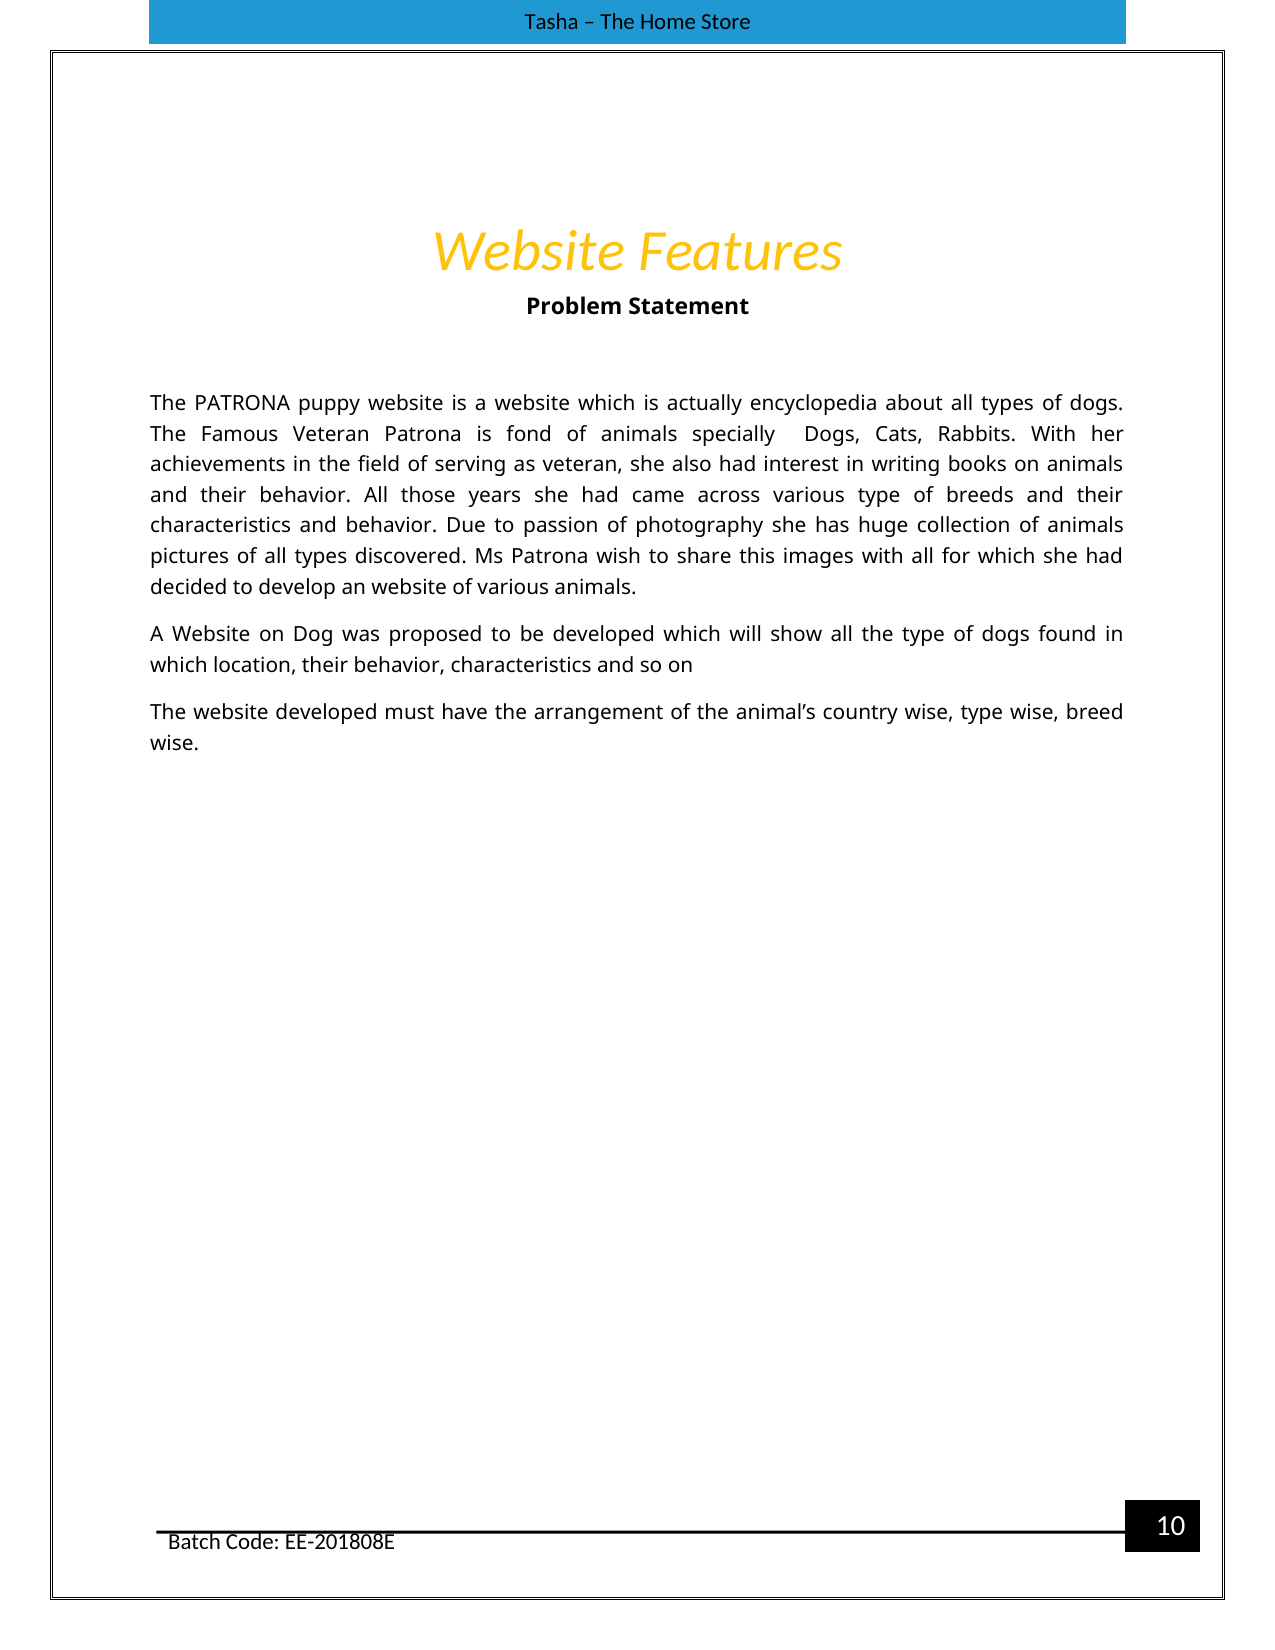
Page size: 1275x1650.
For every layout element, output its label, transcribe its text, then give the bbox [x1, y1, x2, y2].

text Problem Statement [150, 290, 1125, 322]
text The website developed must have the arrangement of the animal’s country wise, type wise, breed wise. [150, 697, 1125, 756]
text The PATRONA puppy website is a website which is actually encyclopedia about all types of dogs. The Famous Veteran Patrona is fond of animals specially Dogs, Cats, Rabbits. With her achievements in the field of serving as veteran, she also had interest in writing books on animals and their behavior. All those years she had came across various type of breeds and their characteristics and behavior. Due to passion of photography she has huge collection of animals pictures of all types discovered. Ms Patrona wish to share this images with all for which she had decided to develop an website of various animals. [150, 388, 1125, 600]
text A Website on Dog was proposed to be developed which will show all the type of dogs found in which location, their behavior, characteristics and so on [150, 619, 1125, 678]
subtitle Website Features [150, 213, 1125, 285]
